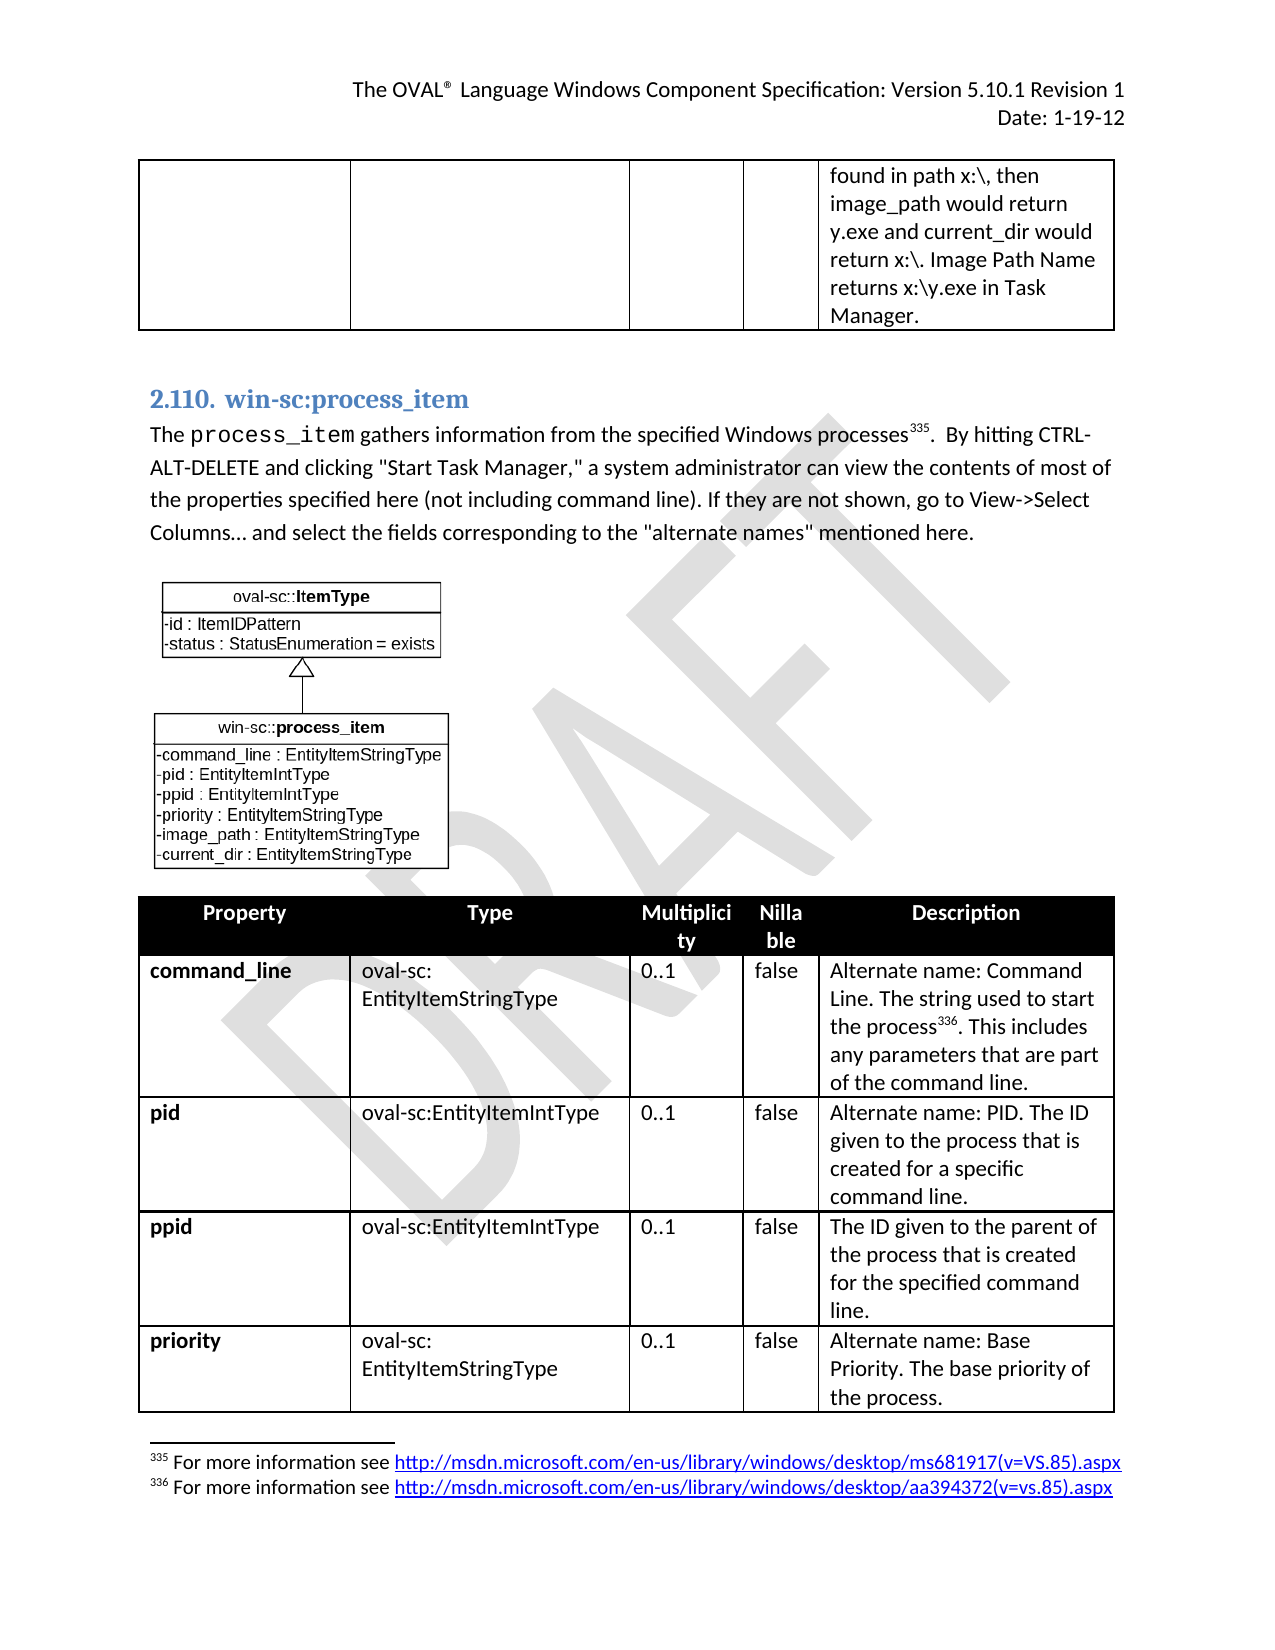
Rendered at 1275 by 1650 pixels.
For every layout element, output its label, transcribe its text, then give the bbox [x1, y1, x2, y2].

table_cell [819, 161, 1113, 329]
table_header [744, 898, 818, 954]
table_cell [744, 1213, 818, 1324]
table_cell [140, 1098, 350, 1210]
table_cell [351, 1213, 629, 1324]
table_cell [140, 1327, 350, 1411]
text The process_item gathers information from the specified Windows processes. By hitting CTRL-ALT-DELETE and clicking "Start Task Manager," a system administrator can view the contents of most of the properties specified here (not including command line). If they are not shown, go to View->Select Columns… and select the fields corresponding to the "alternate names" mentioned here. [150, 420, 1125, 546]
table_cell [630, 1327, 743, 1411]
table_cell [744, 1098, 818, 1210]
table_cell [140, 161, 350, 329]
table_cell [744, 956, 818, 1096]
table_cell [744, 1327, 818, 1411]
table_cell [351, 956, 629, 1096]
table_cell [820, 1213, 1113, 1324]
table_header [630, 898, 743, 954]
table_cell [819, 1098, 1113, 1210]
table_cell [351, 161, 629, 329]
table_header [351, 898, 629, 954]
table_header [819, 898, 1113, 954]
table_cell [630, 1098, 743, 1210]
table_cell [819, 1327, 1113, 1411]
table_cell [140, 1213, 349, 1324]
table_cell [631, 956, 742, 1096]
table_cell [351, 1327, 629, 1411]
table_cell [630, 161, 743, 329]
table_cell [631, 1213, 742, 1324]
subtitle win-sc:process_item [150, 384, 1125, 416]
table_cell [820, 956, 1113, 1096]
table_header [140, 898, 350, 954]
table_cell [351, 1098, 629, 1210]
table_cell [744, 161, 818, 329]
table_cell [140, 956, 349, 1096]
